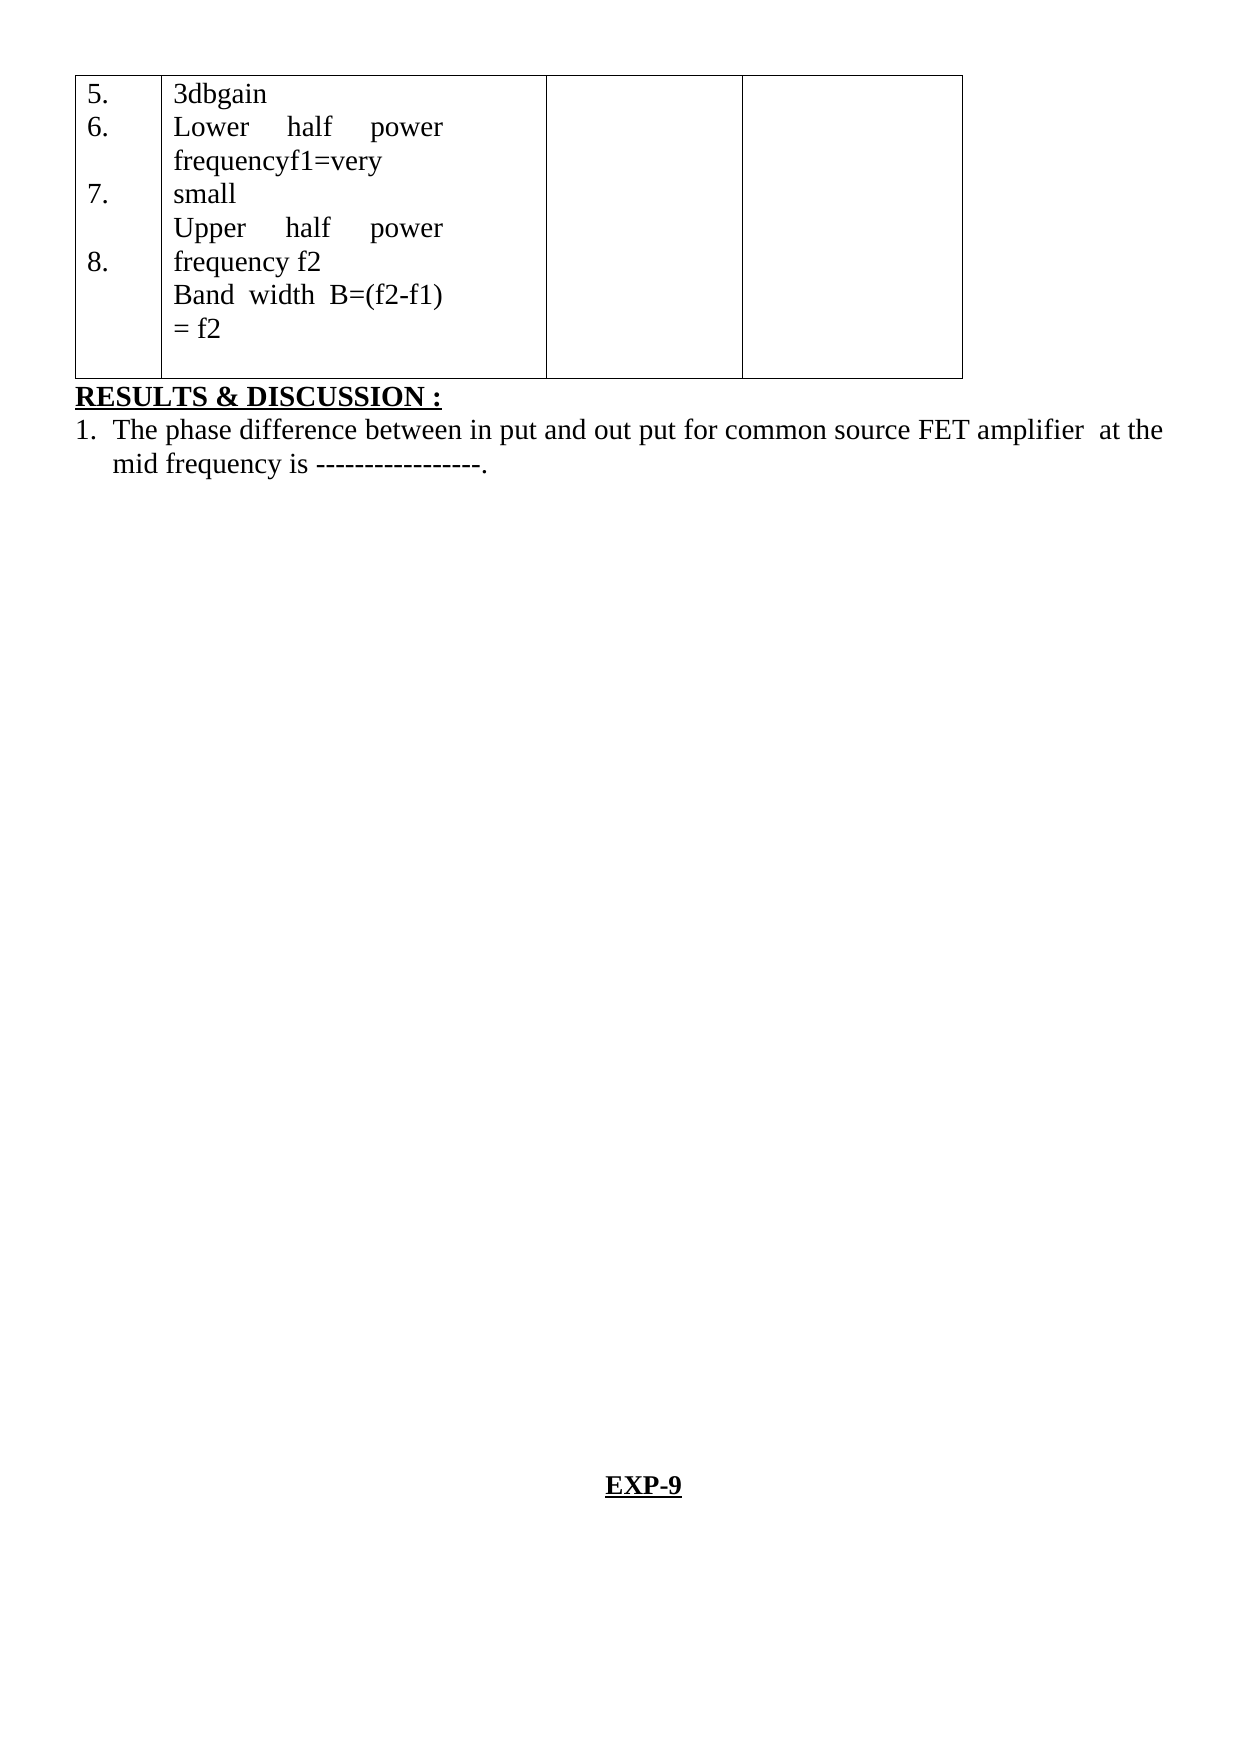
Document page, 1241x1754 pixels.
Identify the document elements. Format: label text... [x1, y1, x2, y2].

table_cell [743, 76, 962, 378]
list The phase difference between in put and out put for common source FET amplifier at the mid frequency is -----------------. [75, 412, 1165, 479]
text RESULTS & DISCUSSION : [75, 379, 1165, 412]
table_cell [547, 76, 742, 378]
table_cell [76, 76, 161, 378]
text EXP-9 [75, 1469, 1165, 1500]
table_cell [162, 76, 546, 378]
